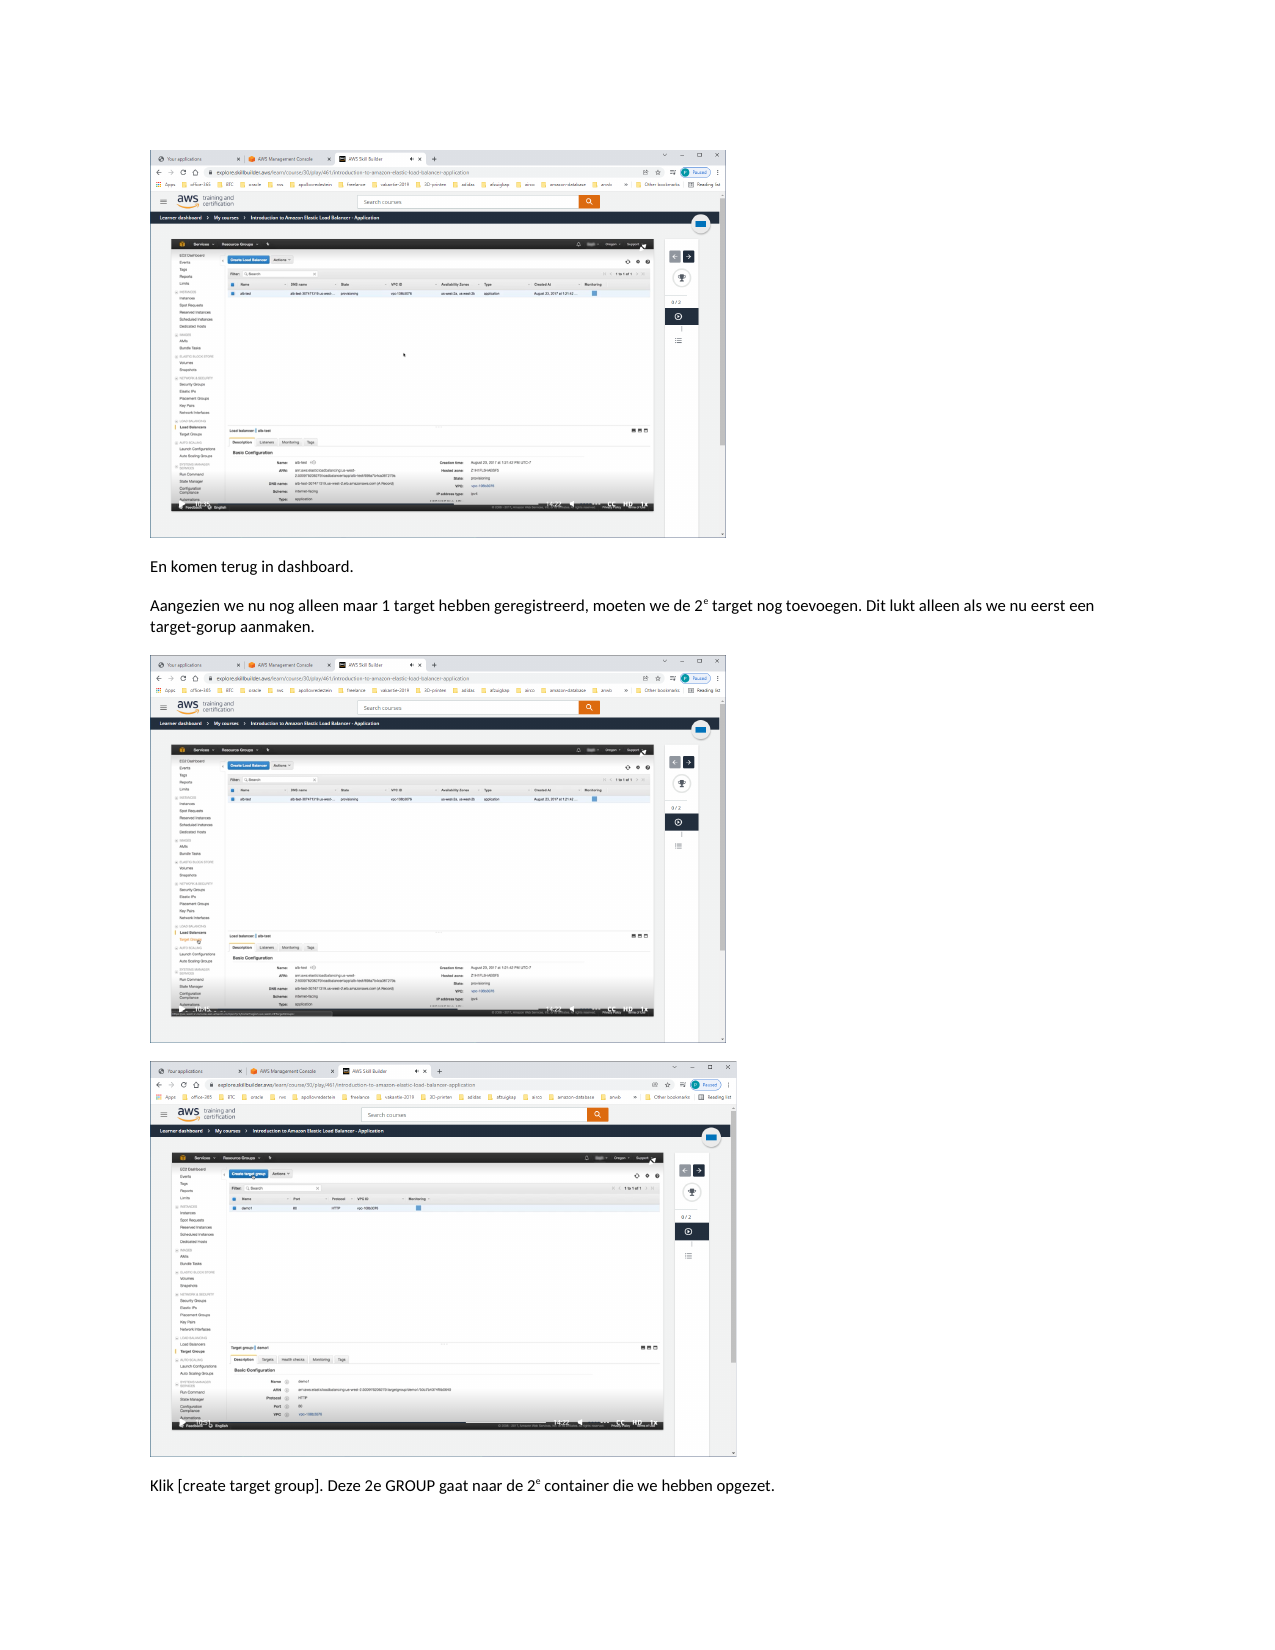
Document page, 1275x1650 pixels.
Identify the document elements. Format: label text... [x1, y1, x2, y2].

text Klik [create target group]. Deze 2e GROUP gaat naar de 2e container die we hebben opgezet. [150, 1475, 1125, 1495]
picture [150, 1061, 737, 1457]
text Aangezien we nu nog alleen maar 1 target hebben geregistreerd, moeten we de 2e target nog toevoegen. Dit lukt alleen als we nu eerst een target-gorup aanmaken. [150, 595, 1125, 637]
text En komen terug in dashboard. [150, 556, 1125, 577]
picture [150, 150, 726, 538]
picture [150, 655, 726, 1043]
